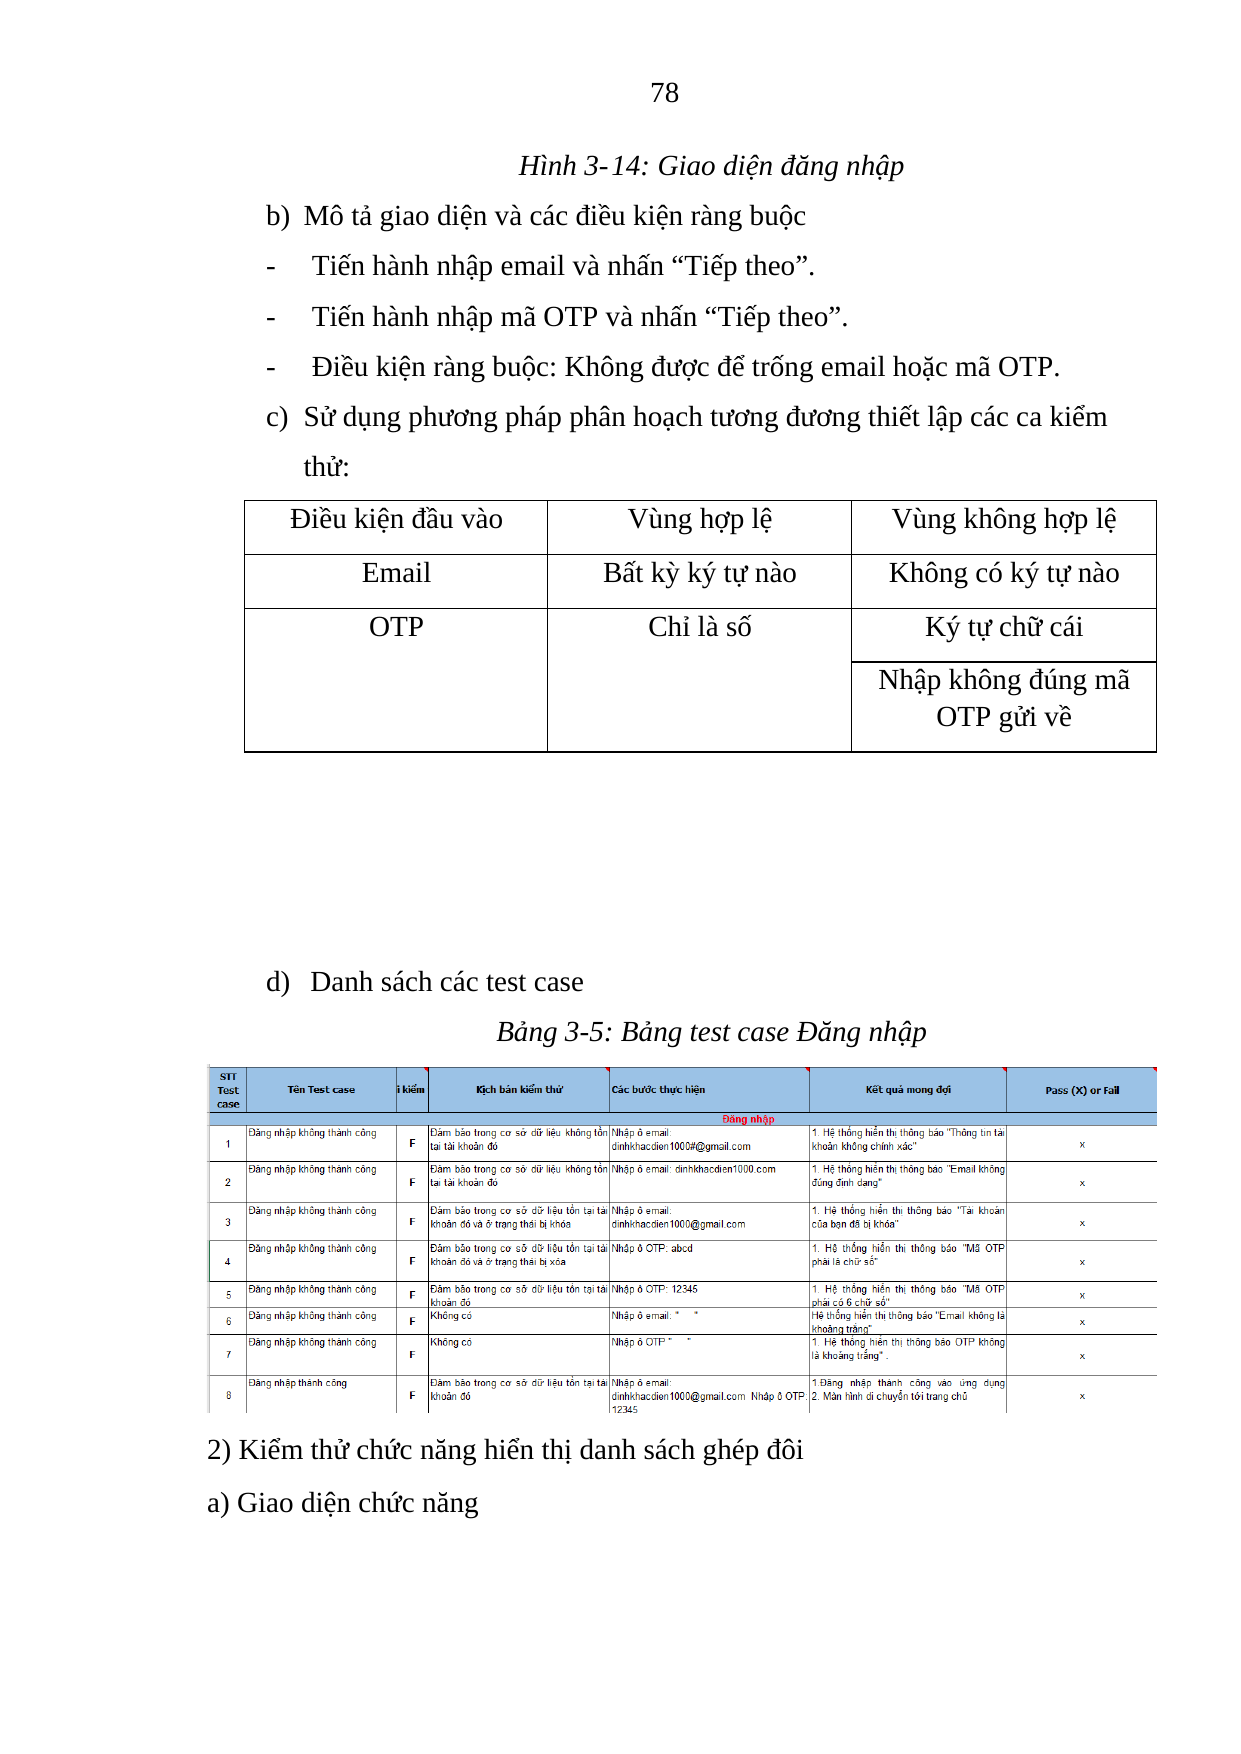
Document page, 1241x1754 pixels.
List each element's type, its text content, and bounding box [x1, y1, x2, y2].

list Điều kiện ràng buộc: Không được để trống email hoặc mã OTP. [266, 349, 1122, 382]
table_header Vùng hợp lệ [548, 501, 851, 554]
text a) Giao diện chức năng [207, 1485, 1122, 1518]
table_cell OTP [245, 609, 547, 751]
table_cell Email [245, 555, 547, 608]
table_header Vùng không hợp lệ [852, 501, 1156, 554]
text Hình 3-14: Giao diện đăng nhập [303, 148, 1122, 181]
list Sử dụng phương pháp phân hoạch tương đương thiết lập các ca kiểm thử: [266, 399, 1122, 483]
table_header Điều kiện đầu vào [245, 501, 547, 554]
text 2) Kiểm thử chức năng hiển thị danh sách ghép đôi [207, 1432, 1122, 1466]
text Bảng 3-5: Bảng test case Đăng nhập [303, 1014, 1122, 1048]
table_cell Ký tự chữ cái [852, 609, 1156, 661]
table_cell Nhập không đúng mã OTP gửi về [852, 663, 1156, 751]
table_cell Chỉ là số [548, 609, 851, 751]
table_cell Không có ký tự nào [852, 555, 1156, 608]
picture [206, 1064, 1157, 1413]
list Tiến hành nhập email và nhấn “Tiếp theo”. [266, 248, 1122, 282]
list Danh sách các test case [266, 964, 1122, 997]
table_cell Bất kỳ ký tự nào [548, 555, 851, 608]
list Tiến hành nhập mã OTP và nhấn “Tiếp theo”. [266, 299, 1122, 332]
list Mô tả giao diện và các điều kiện ràng buộc [266, 198, 1122, 232]
